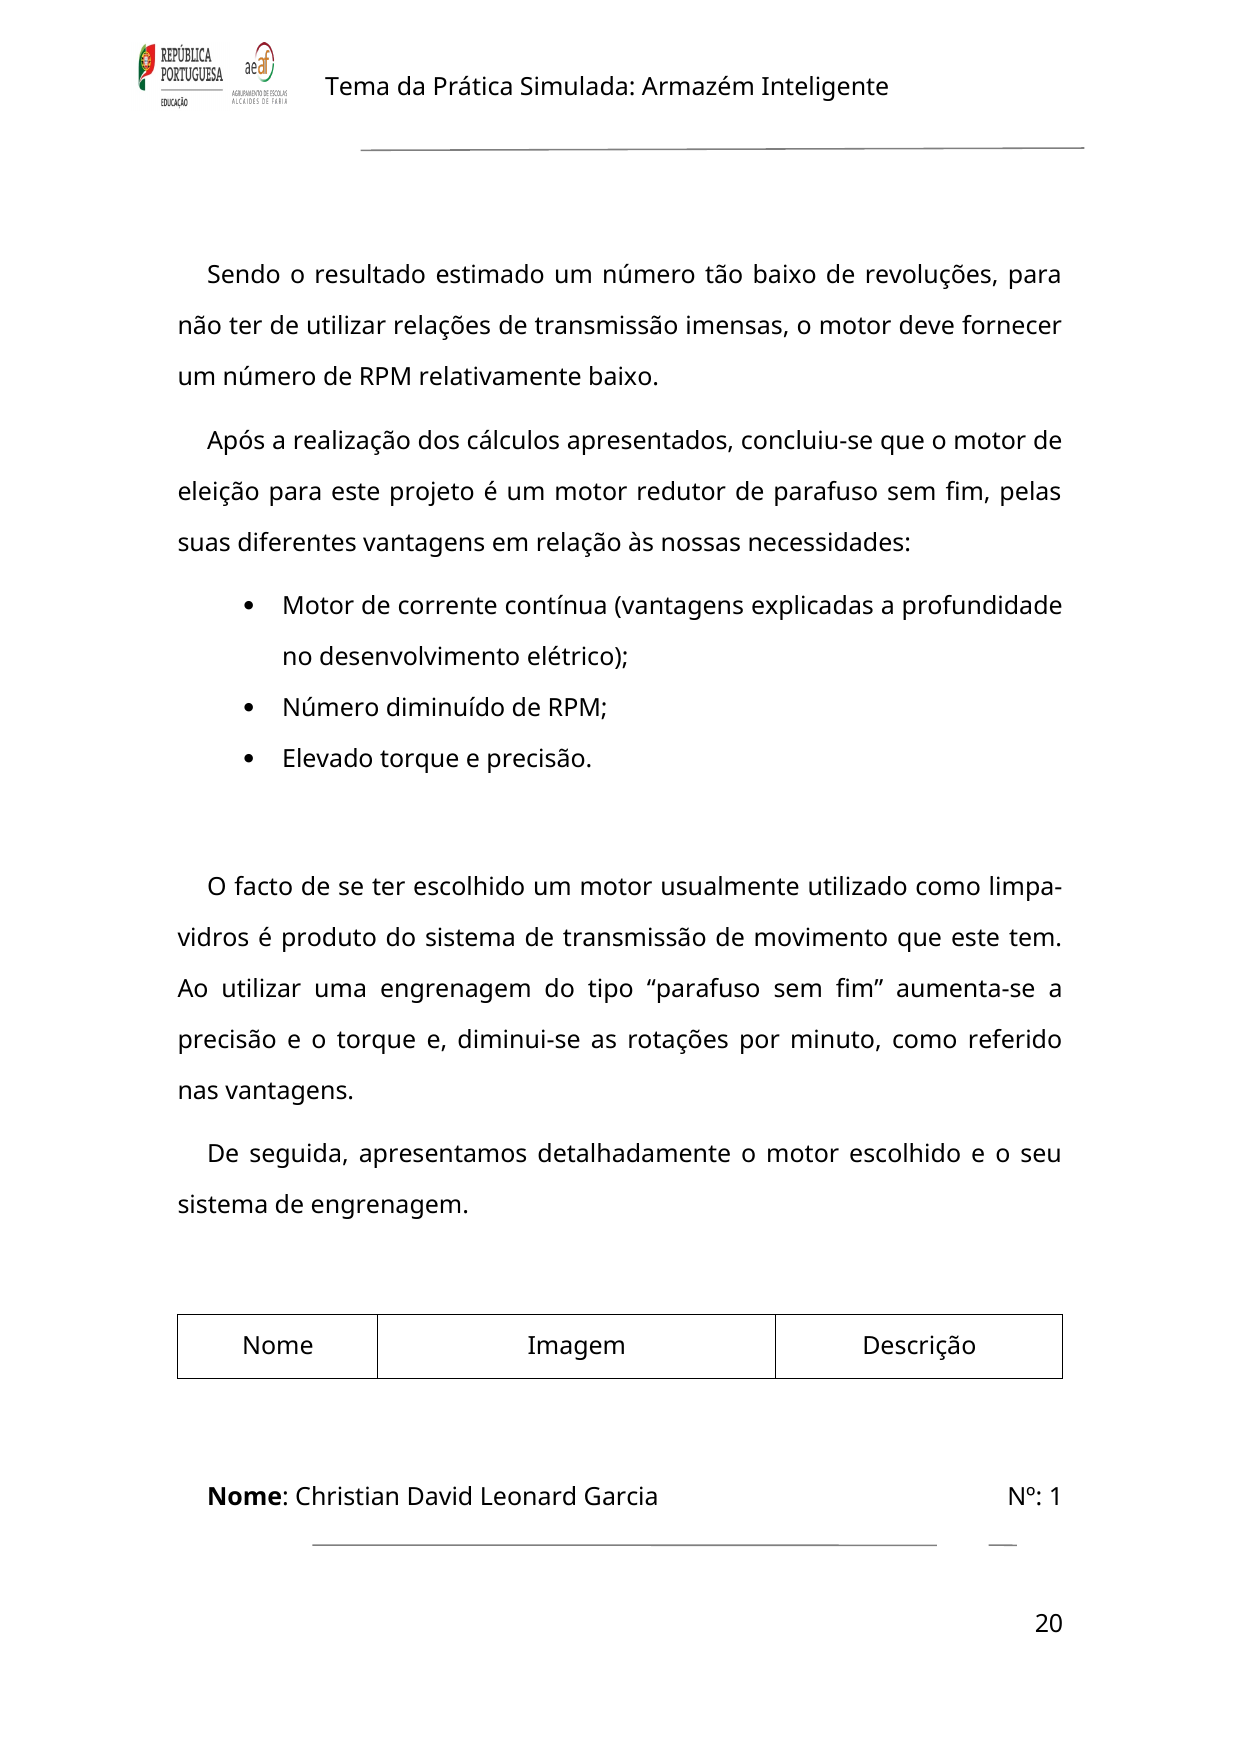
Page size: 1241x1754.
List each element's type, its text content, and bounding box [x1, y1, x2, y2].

table_header Imagem [378, 1315, 775, 1378]
text Após a realização dos cálculos apresentados, concluiu-se que o motor de eleição para este projeto é um motor redutor de parafuso sem fim, pelas suas diferentes vantagens em relação às nossas necessidades: [177, 422, 1063, 558]
picture [232, 42, 287, 104]
list Motor de corrente contínua (vantagens explicadas a profundidade no desenvolvimento elétrico); [244, 588, 1063, 673]
table_header Nome [178, 1315, 377, 1378]
text O facto de se ter escolhido um motor usualmente utilizado como limpa-vidros é produto do sistema de transmissão de movimento que este tem. Ao utilizar uma engrenagem do tipo “parafuso sem fim” aumenta-se a precisão e o torque e, diminui-se as rotações por minuto, como referido nas vantagens. [177, 868, 1063, 1106]
list Número diminuído de RPM; [244, 690, 1063, 724]
list Elevado torque e precisão. [244, 741, 1063, 775]
picture [130, 42, 231, 111]
text De seguida, apresentamos detalhadamente o motor escolhido e o seu sistema de engrenagem. [177, 1136, 1063, 1221]
table_header Descrição [776, 1315, 1062, 1378]
text Sendo o resultado estimado um número tão baixo de revoluções, para não ter de utilizar relações de transmissão imensas, o motor deve fornecer um número de RPM relativamente baixo. [177, 257, 1063, 393]
